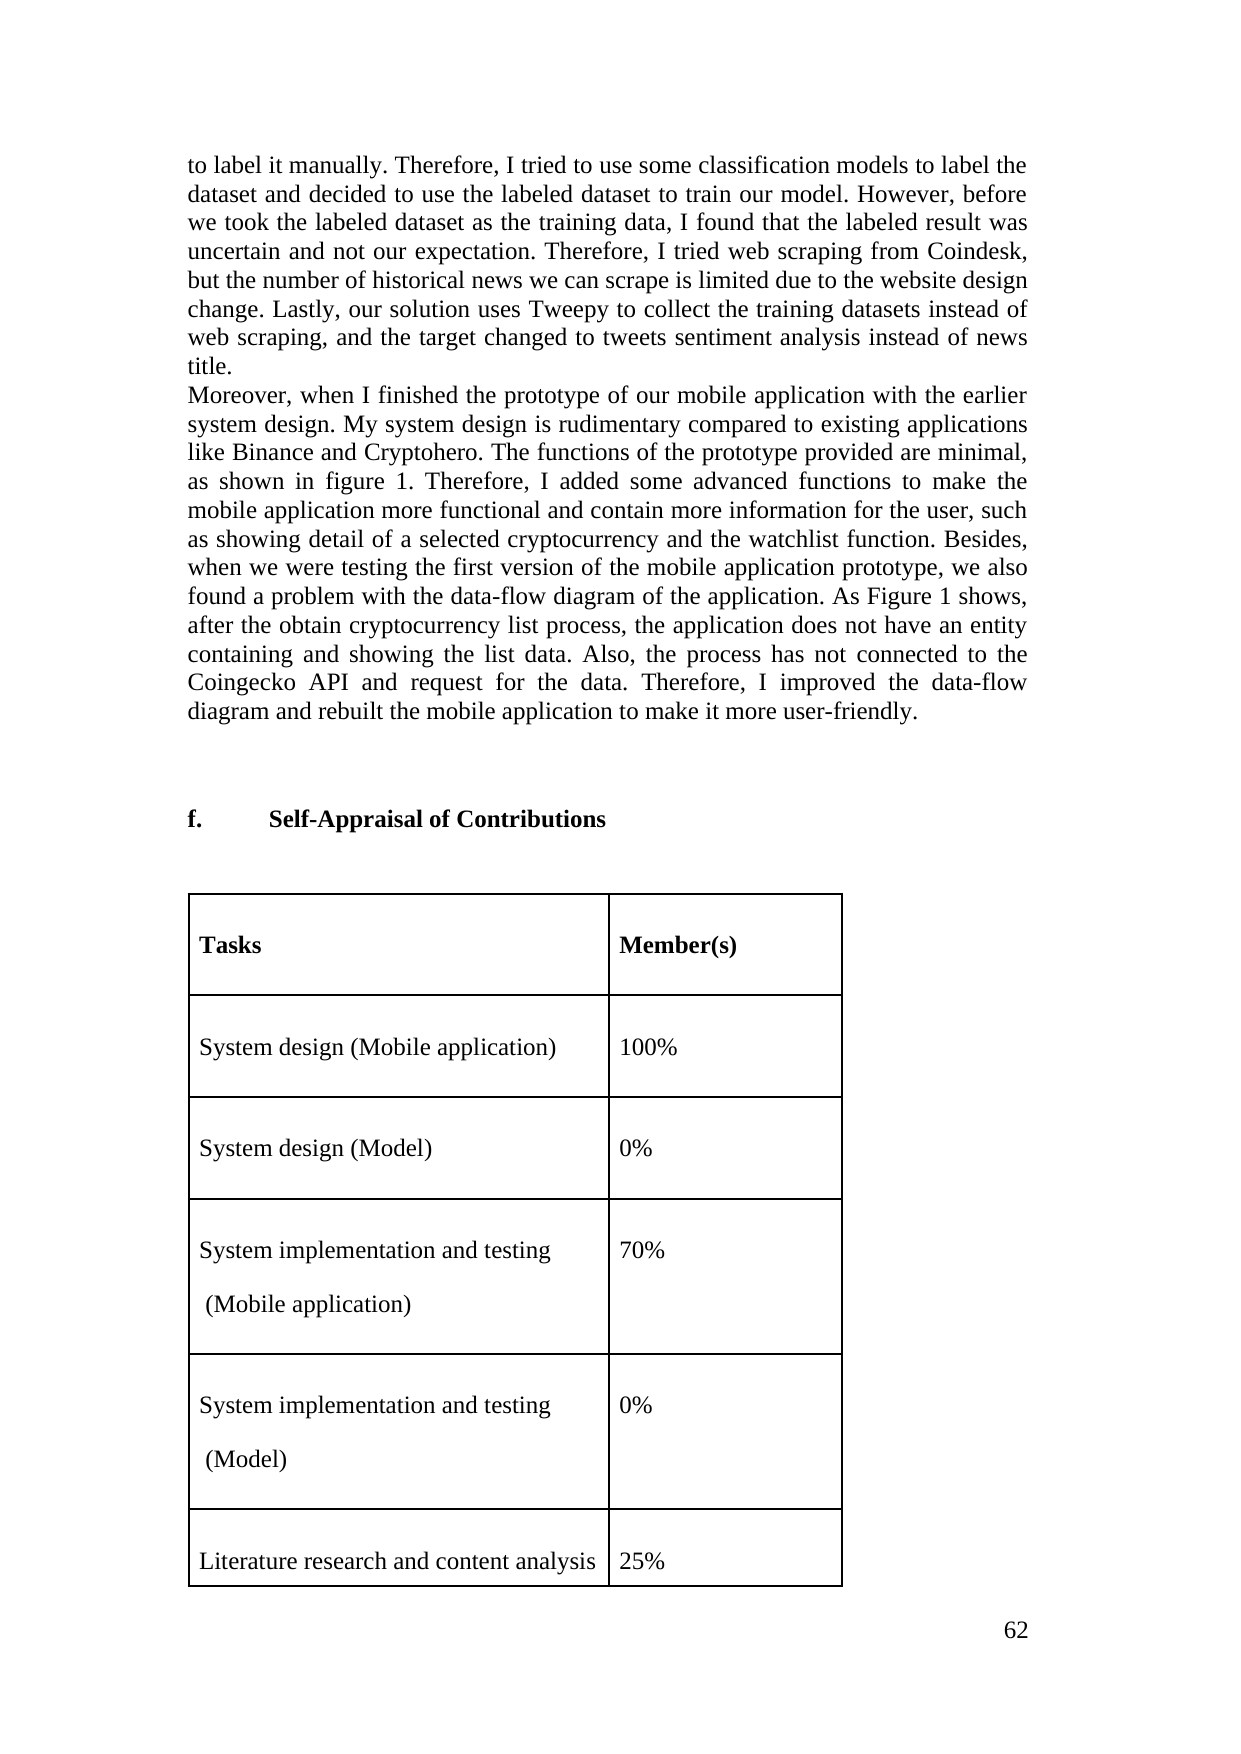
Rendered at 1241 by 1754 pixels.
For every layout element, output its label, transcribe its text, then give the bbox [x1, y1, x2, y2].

table_header Member(s) [610, 895, 841, 994]
table_cell System design (Mobile application) [190, 996, 608, 1096]
text Moreover, when I finished the prototype of our mobile application with the earlier system design. My system design is rudimentary compared to existing applications like Binance and Cryptohero. The functions of the prototype provided are minimal, as shown in figure 1. Therefore, I added some advanced functions to make the mobile application more functional and contain more information for the user, such as showing detail of a selected cryptocurrency and the watchlist function. Besides, when we were testing the first version of the mobile application prototype, we also found a problem with the data-flow diagram of the application. As Figure 1 shows, after the obtain cryptocurrency list process, the application does not have an entity containing and showing the list data. Also, the process has not connected to the Coingecko API and request for the data. Therefore, I improved the data-flow diagram and rebuilt the mobile application to make it more user-friendly. [187, 380, 1029, 725]
table_cell System design (Model) [190, 1098, 608, 1197]
table_cell System implementation and testing (Model) [190, 1355, 608, 1508]
table_cell 0% [610, 1098, 841, 1197]
table_cell 0% [610, 1355, 841, 1508]
list Self-Appraisal of Contributions [187, 804, 1028, 832]
table_header Tasks [190, 895, 608, 994]
table_cell 70% [610, 1200, 841, 1353]
table_cell System implementation and testing (Mobile application) [190, 1200, 608, 1353]
table_cell 100% [610, 996, 841, 1096]
table_cell Literature research and content analysis [190, 1510, 608, 1585]
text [187, 150, 1029, 380]
table_cell 25% [610, 1510, 841, 1585]
